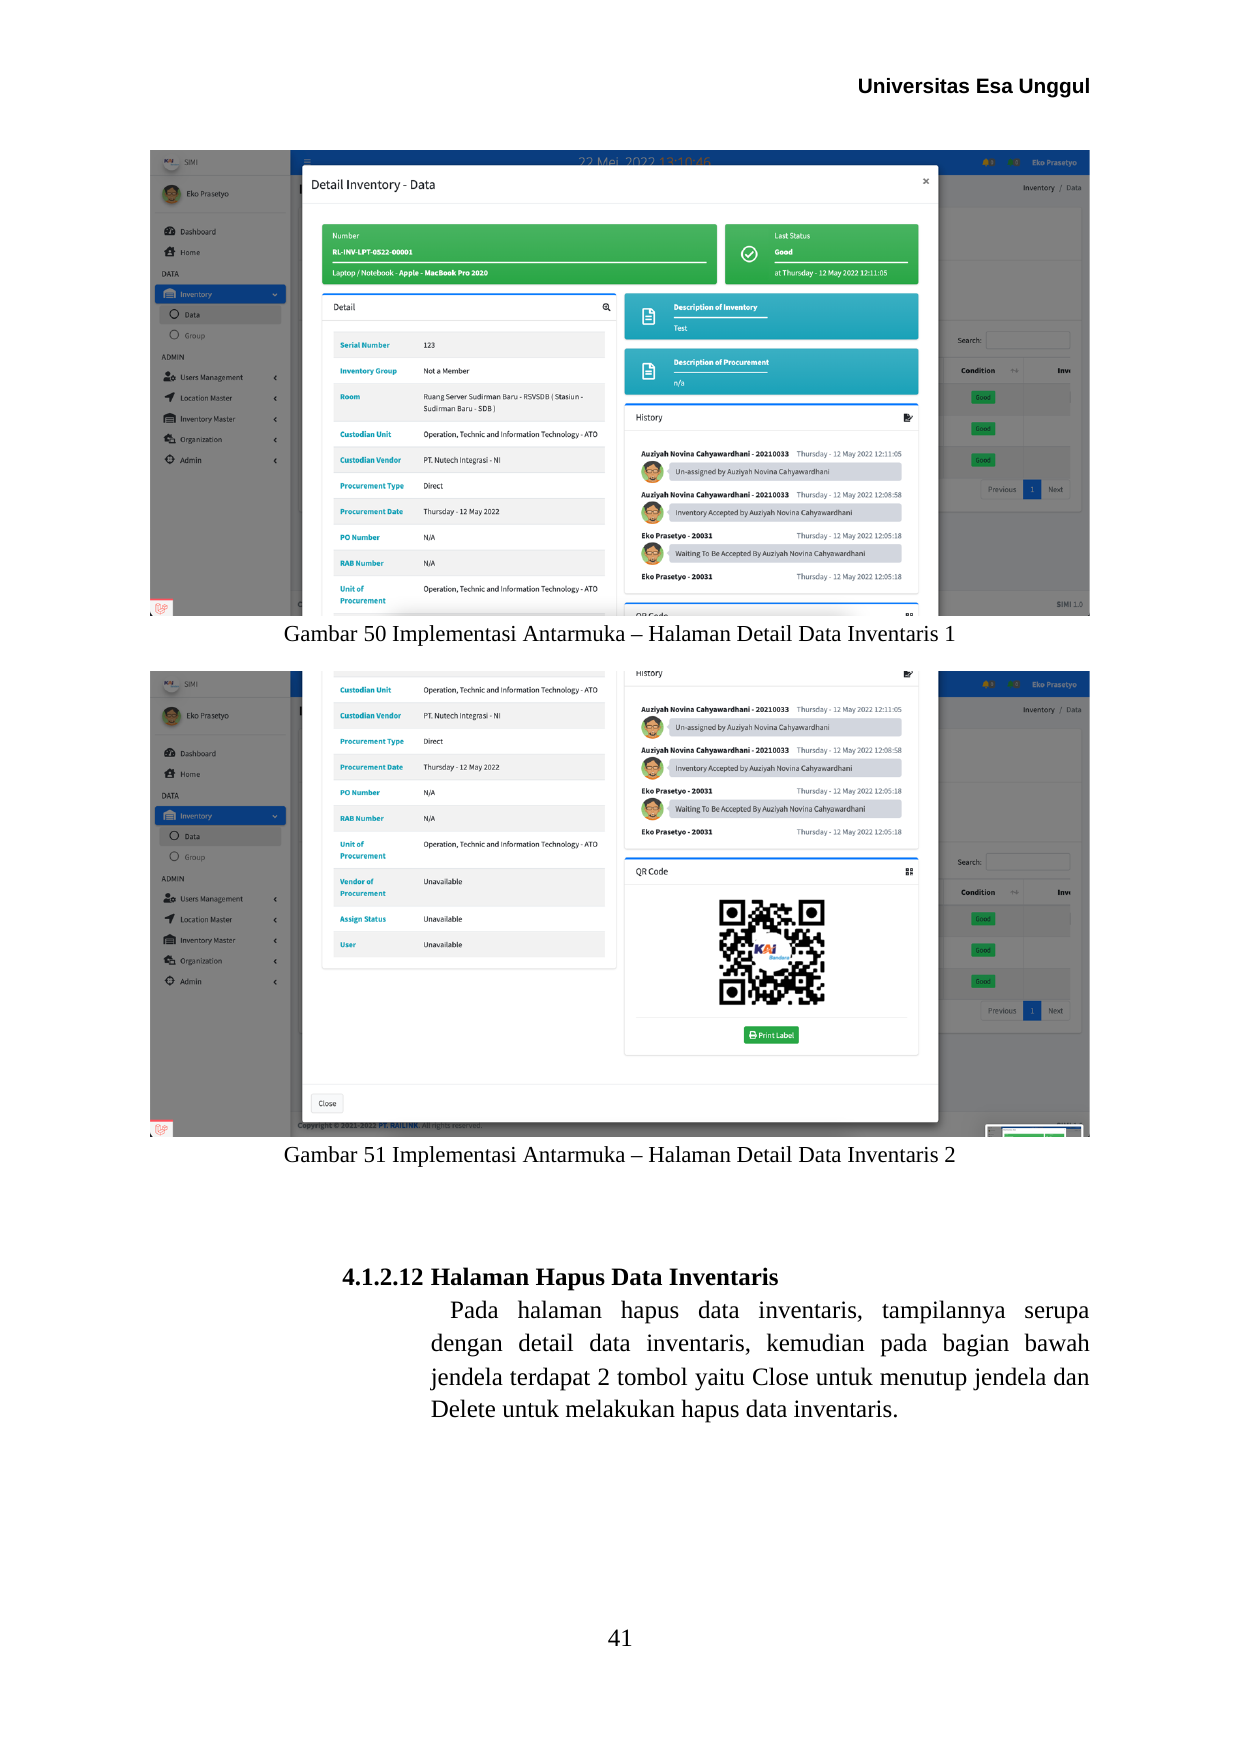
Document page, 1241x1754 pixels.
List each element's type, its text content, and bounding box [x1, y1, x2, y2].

subtitle Halaman Hapus Data Inventaris [342, 1262, 1090, 1291]
text Pada halaman hapus data inventaris, tampilannya serupa dengan detail data inventaris, kemudian pada bagian bawah jendela terdapat 2 tombol yaitu Close untuk menutup jendela dan Delete untuk melakukan hapus data inventaris. [431, 1296, 1090, 1423]
text Gambar 50 Implementasi Antarmuka – Halaman Detail Data Inventaris 1 [150, 620, 1090, 646]
picture [150, 671, 1090, 1137]
text Gambar 51 Implementasi Antarmuka – Halaman Detail Data Inventaris 2 [150, 1141, 1090, 1168]
picture [150, 150, 1090, 616]
